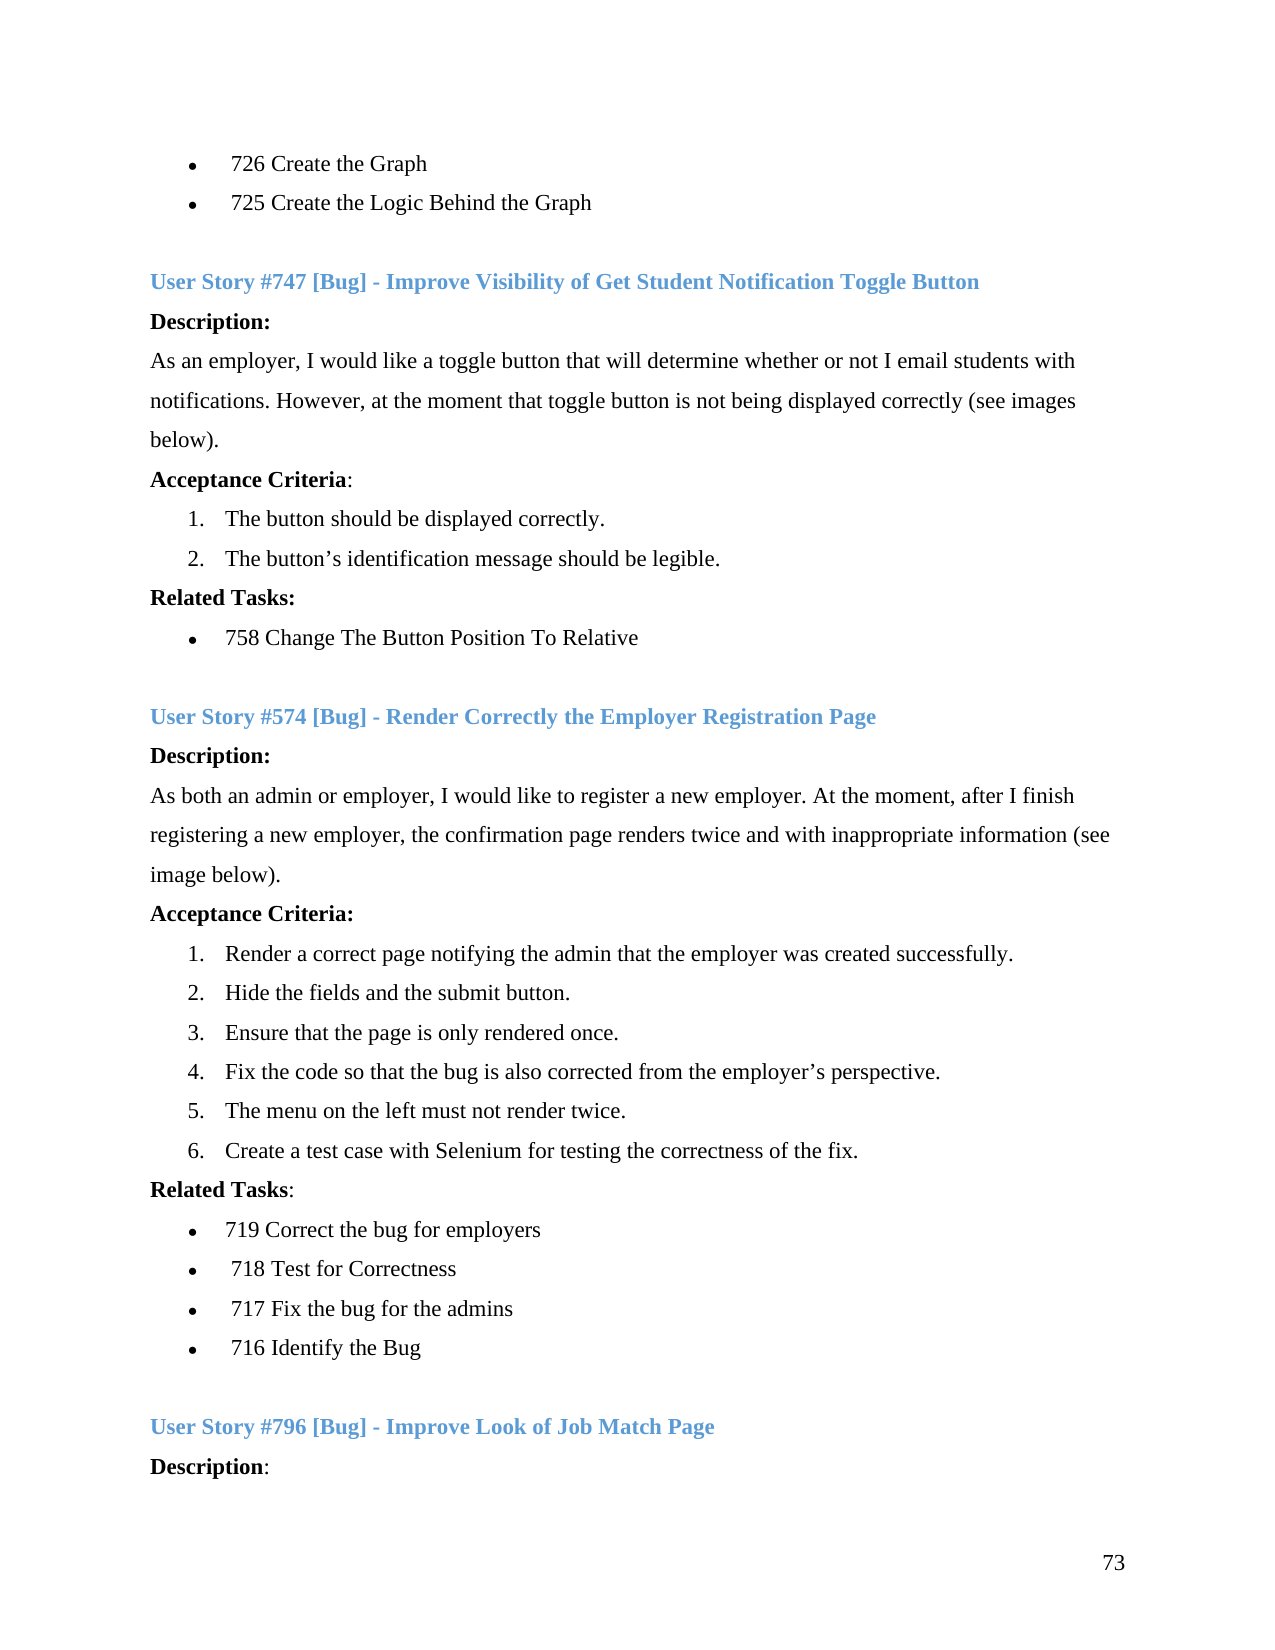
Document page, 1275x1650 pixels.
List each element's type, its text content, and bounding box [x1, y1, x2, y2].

text Description: [150, 1453, 1125, 1479]
list The button should be displayed correctly. [187, 505, 1125, 532]
text Related Tasks: [150, 584, 1125, 611]
list 718 Test for Correctness [187, 1255, 1125, 1282]
list Create a test case with Selenium for testing the correctness of the fix. [187, 1137, 1125, 1163]
list 758 Change The Button Position To Relative [187, 624, 1125, 650]
text Acceptance Criteria: [150, 466, 1125, 492]
list Ensure that the page is only rendered once. [187, 1018, 1125, 1045]
text User Story #796 [Bug] - Improve Look of Job Match Page [150, 1413, 1125, 1440]
list 717 Fix the bug for the admins [187, 1295, 1125, 1321]
text User Story #747 [Bug] - Improve Visibility of Get Student Notification Toggle Button [150, 268, 1125, 295]
text User Story #574 [Bug] - Render Correctly the Employer Registration Page [150, 703, 1125, 729]
text As an employer, I would like a toggle button that will determine whether or not I email students with notifications. However, at the moment that toggle button is not being displayed correctly (see images below). [150, 347, 1125, 453]
list 716 Identify the Bug [187, 1334, 1125, 1361]
list The menu on the left must not render twice. [187, 1097, 1125, 1124]
text Description: [150, 742, 1125, 768]
text Description: [150, 308, 1125, 334]
text Acceptance Criteria: [150, 900, 1125, 926]
list Hide the fields and the submit button. [187, 979, 1125, 1005]
list Fix the code so that the bug is also corrected from the employer’s perspective. [187, 1058, 1125, 1084]
text Related Tasks: [150, 1176, 1125, 1203]
list Render a correct page notifying the admin that the employer was created successfully. [187, 939, 1125, 966]
list 725 Create the Logic Behind the Graph [187, 189, 1125, 216]
list 726 Create the Graph [187, 150, 1125, 176]
text As both an admin or employer, I would like to register a new employer. At the moment, after I finish registering a new employer, the confirmation page renders twice and with inappropriate information (see image below). [150, 782, 1125, 887]
list 719 Correct the bug for employers [187, 1216, 1125, 1242]
list The button’s identification message should be legible. [187, 545, 1125, 571]
